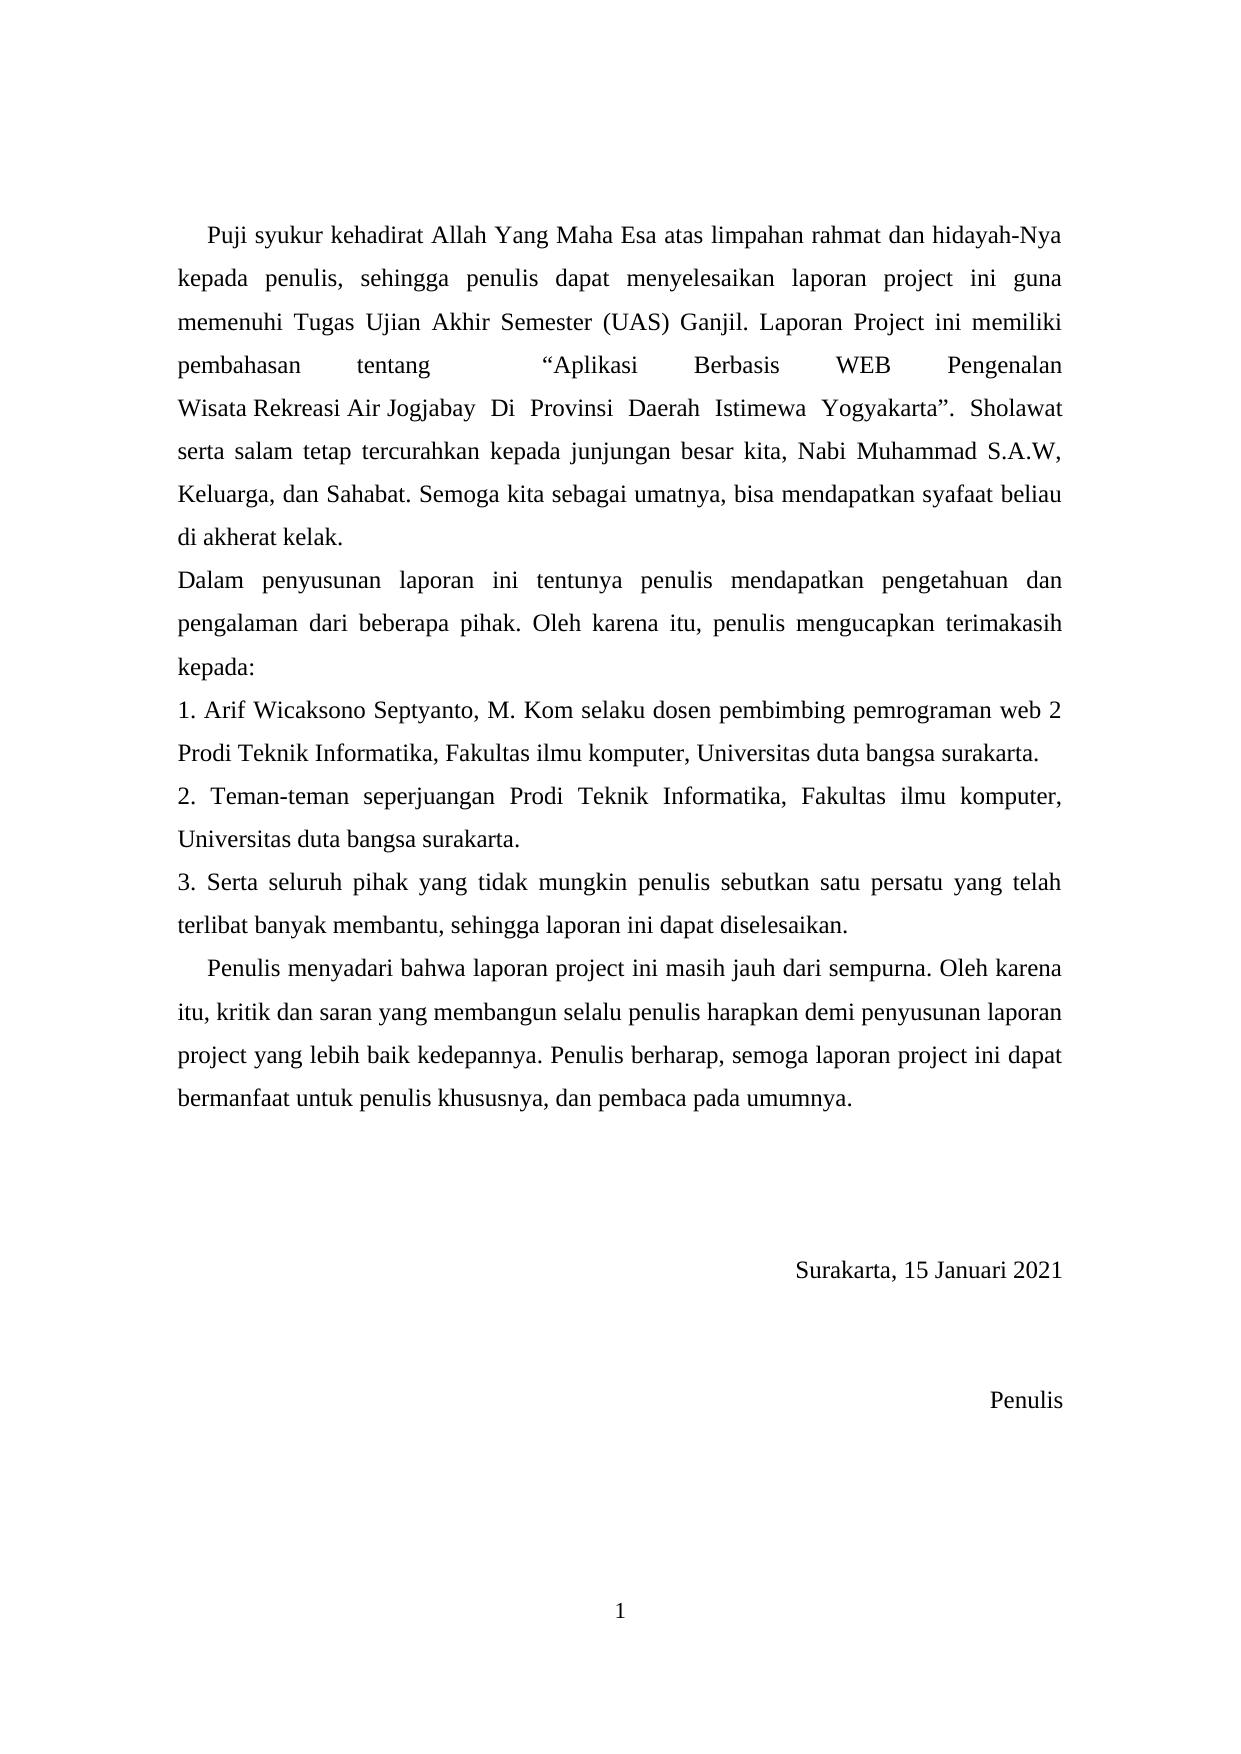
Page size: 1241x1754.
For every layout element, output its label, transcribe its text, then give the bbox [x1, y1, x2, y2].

text Penulis [177, 1385, 1063, 1413]
text Dalam penyusunan laporan ini tentunya penulis mendapatkan pengetahuan dan pengalaman dari beberapa pihak. Oleh karena itu, penulis mengucapkan terimakasih kepada: [177, 565, 1063, 680]
text Puji syukur kehadirat Allah Yang Maha Esa atas limpahan rahmat dan hidayah-Nya kepada penulis, sehingga penulis dapat menyelesaikan laporan project ini guna memenuhi Tugas Ujian Akhir Semester (UAS) Ganjil. Laporan Project ini memiliki pembahasan tentang “Aplikasi Berbasis WEB Pengenalan Wisata Rekreasi Air Jogjabay Di Provinsi Daerah Istimewa Yogyakarta”. Sholawat serta salam tetap tercurahkan kepada junjungan besar kita, Nabi Muhammad S.A.W, Keluarga, dan Sahabat. Semoga kita sebagai umatnya, bisa mendapatkan syafaat beliau di akherat kelak. [177, 220, 1063, 551]
text 1. Arif Wicaksono Septyanto, M. Kom selaku dosen pembimbing pemrograman web 2 Prodi Teknik Informatika, Fakultas ilmu komputer, Universitas duta bangsa surakarta. [177, 695, 1063, 767]
text Penulis menyadari bahwa laporan project ini masih jauh dari sempurna. Oleh karena itu, kritik dan saran yang membangun selalu penulis harapkan demi penyusunan laporan project yang lebih baik kedepannya. Penulis berharap, semoga laporan project ini dapat bermanfaat untuk penulis khususnya, dan pembaca pada umumnya. [177, 953, 1063, 1112]
text Surakarta, 15 Januari 2021 [177, 1255, 1063, 1284]
text 3. Serta seluruh pihak yang tidak mungkin penulis sebutkan satu persatu yang telah terlibat banyak membantu, sehingga laporan ini dapat diselesaikan. [177, 867, 1063, 939]
text 2. Teman-teman seperjuangan Prodi Teknik Informatika, Fakultas ilmu komputer, Universitas duta bangsa surakarta. [177, 781, 1063, 853]
